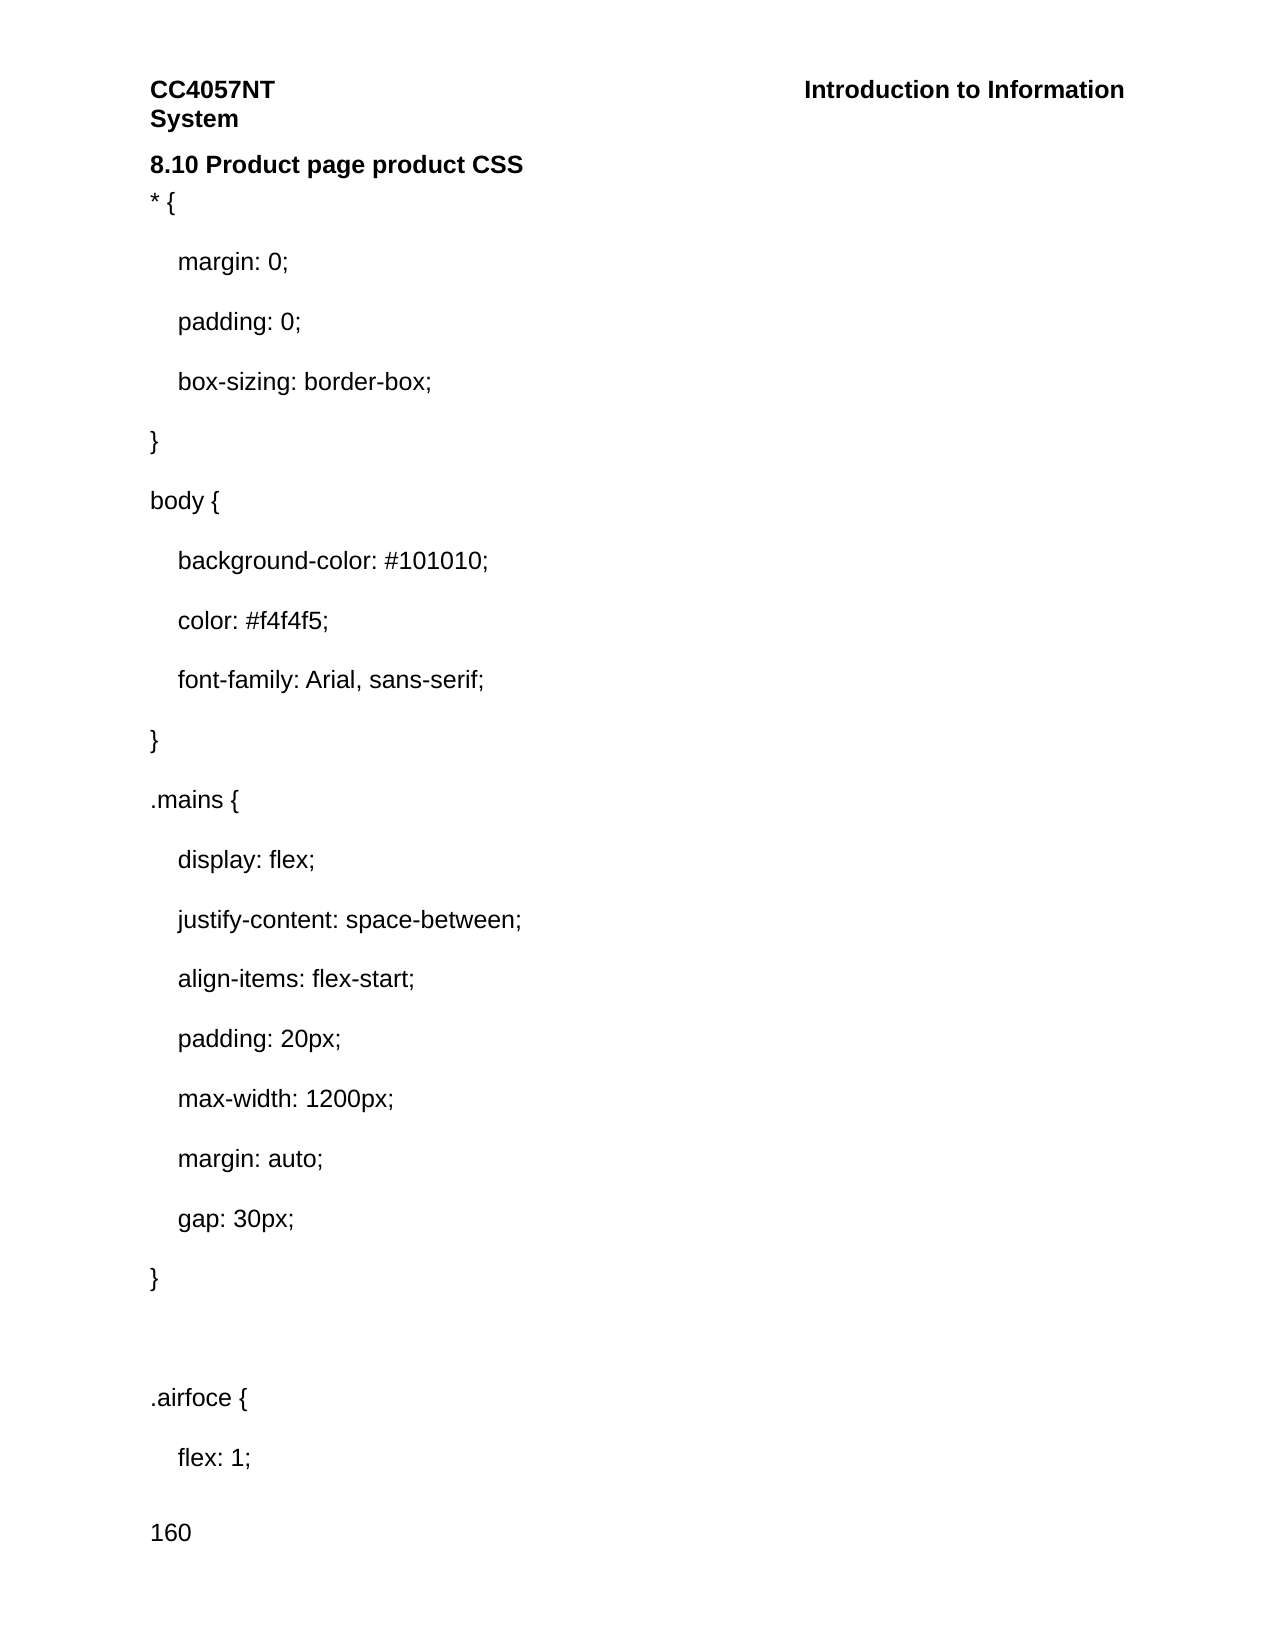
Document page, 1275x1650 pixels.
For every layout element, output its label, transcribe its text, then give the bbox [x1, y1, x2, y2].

subtitle 8.10 Product page product CSS [150, 150, 1125, 179]
text padding: 0; [150, 307, 1125, 335]
text padding: 20px; [150, 1024, 1125, 1053]
text align-items: flex-start; [150, 964, 1125, 993]
text justify-content: space-between; [150, 904, 1125, 933]
text margin: 0; [150, 247, 1125, 276]
text font-family: Arial, sans-serif; [150, 665, 1125, 694]
text .mains { [150, 785, 1125, 814]
text .airfoce { [150, 1383, 1125, 1412]
text flex: 1; [150, 1443, 1125, 1471]
text gap: 30px; [150, 1203, 1125, 1232]
text max-width: 1200px; [150, 1084, 1125, 1113]
text } [150, 1263, 1125, 1292]
text color: #f4f4f5; [150, 606, 1125, 634]
text margin: auto; [150, 1144, 1125, 1172]
text } [150, 725, 1125, 754]
text } [150, 426, 1125, 455]
text box-sizing: border-box; [150, 366, 1125, 395]
text * { [150, 187, 1125, 216]
text display: flex; [150, 845, 1125, 873]
text background-color: #101010; [150, 546, 1125, 574]
text body { [150, 486, 1125, 515]
